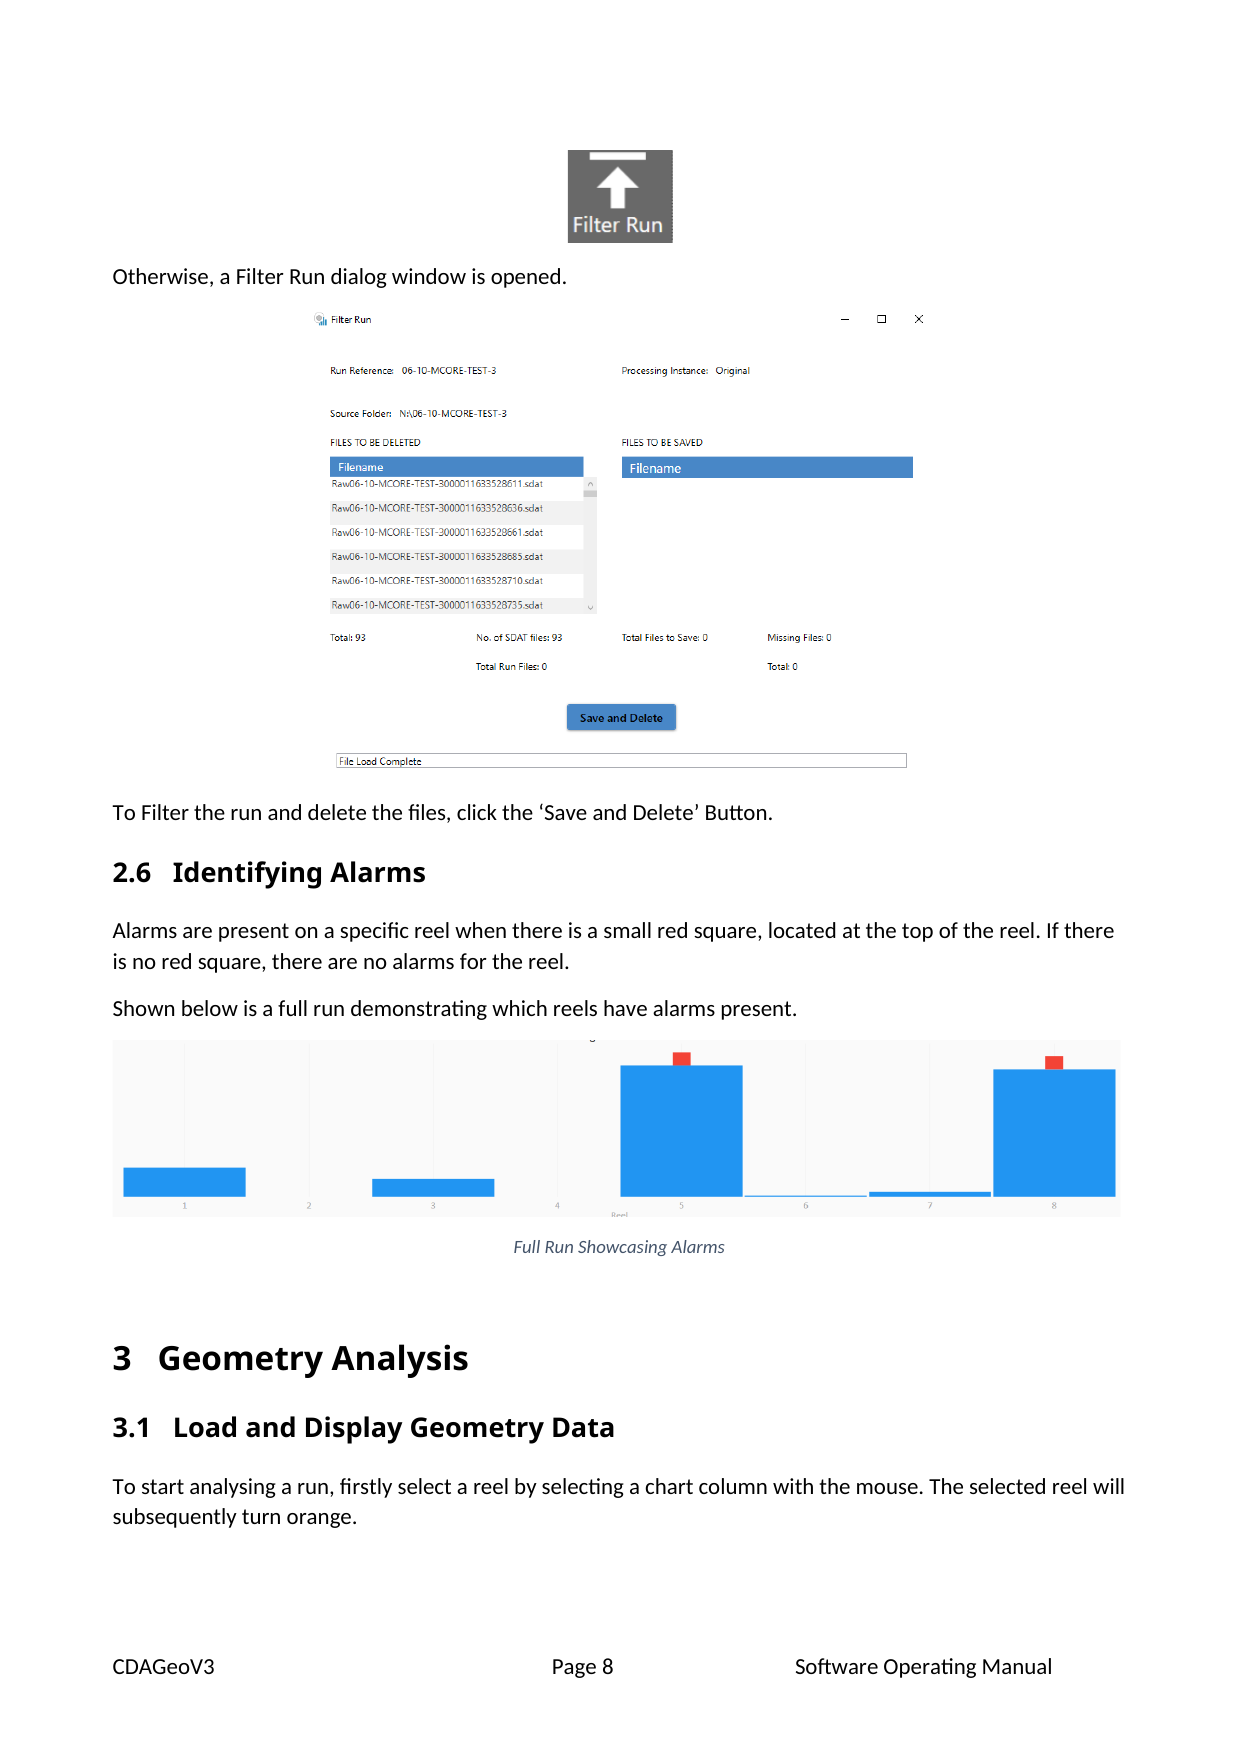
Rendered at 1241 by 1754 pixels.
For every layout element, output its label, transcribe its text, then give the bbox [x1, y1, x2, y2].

subtitle Geometry Analysis [112, 1334, 1128, 1380]
subtitle Load and Display Geometry Data [112, 1408, 1128, 1445]
picture [306, 308, 934, 779]
subtitle Identifying Alarms [112, 853, 1128, 890]
text To Filter the run and delete the files, click the ‘Save and Delete’ Button. [112, 798, 1128, 826]
picture [112, 1040, 1121, 1217]
text Full Run Showcasing Alarms [112, 1236, 1128, 1258]
text To start analysing a run, firstly select a reel by selecting a chart column with the mouse. The selected reel will subsequently turn orange. [112, 1472, 1128, 1530]
text Alarms are present on a specific reel when there is a small red square, located at the top of the reel. If there is no red square, there are no alarms for the reel. [112, 917, 1128, 975]
text Otherwise, a Filter Run dialog window is opened. [112, 262, 1128, 290]
text Shown below is a full run demonstrating which reels have alarms present. [112, 994, 1128, 1022]
picture [567, 150, 673, 243]
